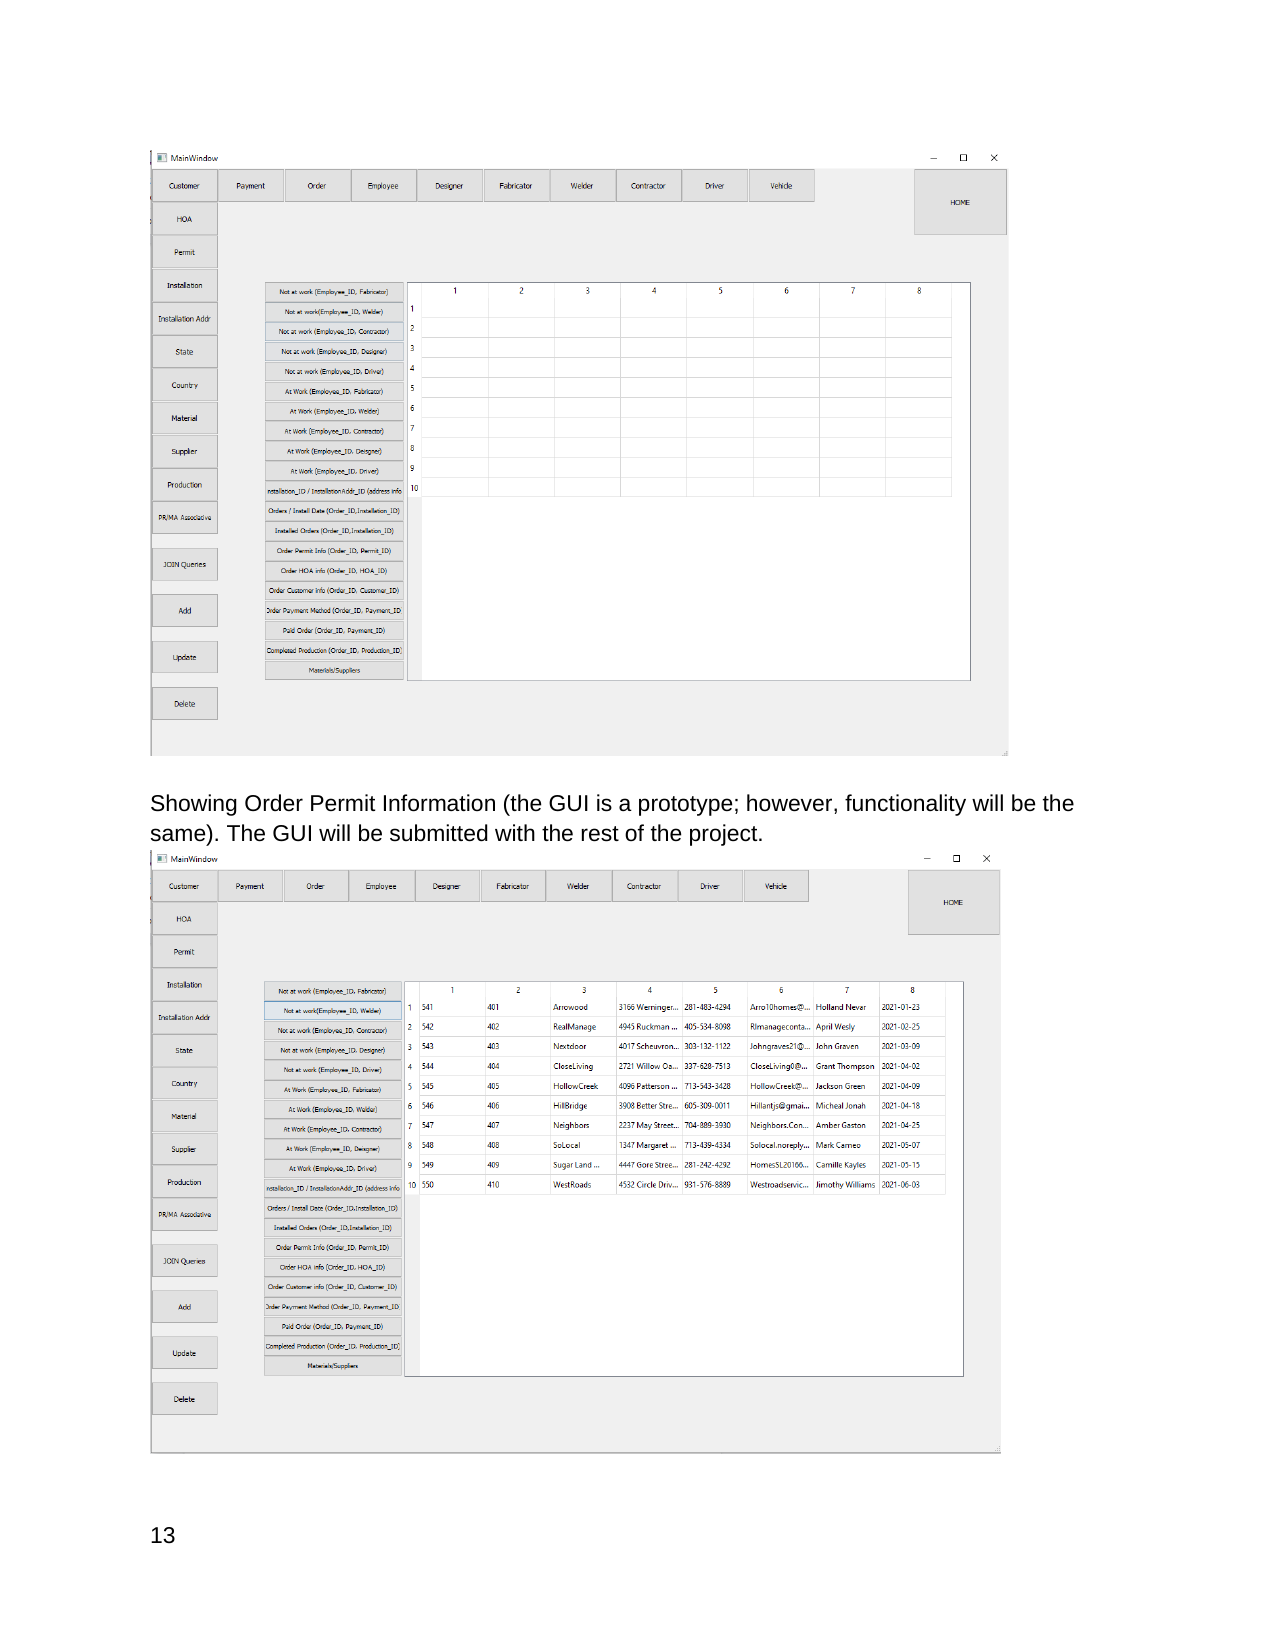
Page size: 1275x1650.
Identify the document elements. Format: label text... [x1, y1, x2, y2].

picture [150, 150, 1009, 756]
text Showing Order Permit Information (the GUI is a prototype; however, functionality will be the same). The GUI will be submitted with the rest of the project. [150, 789, 1125, 846]
picture [150, 850, 1001, 1454]
